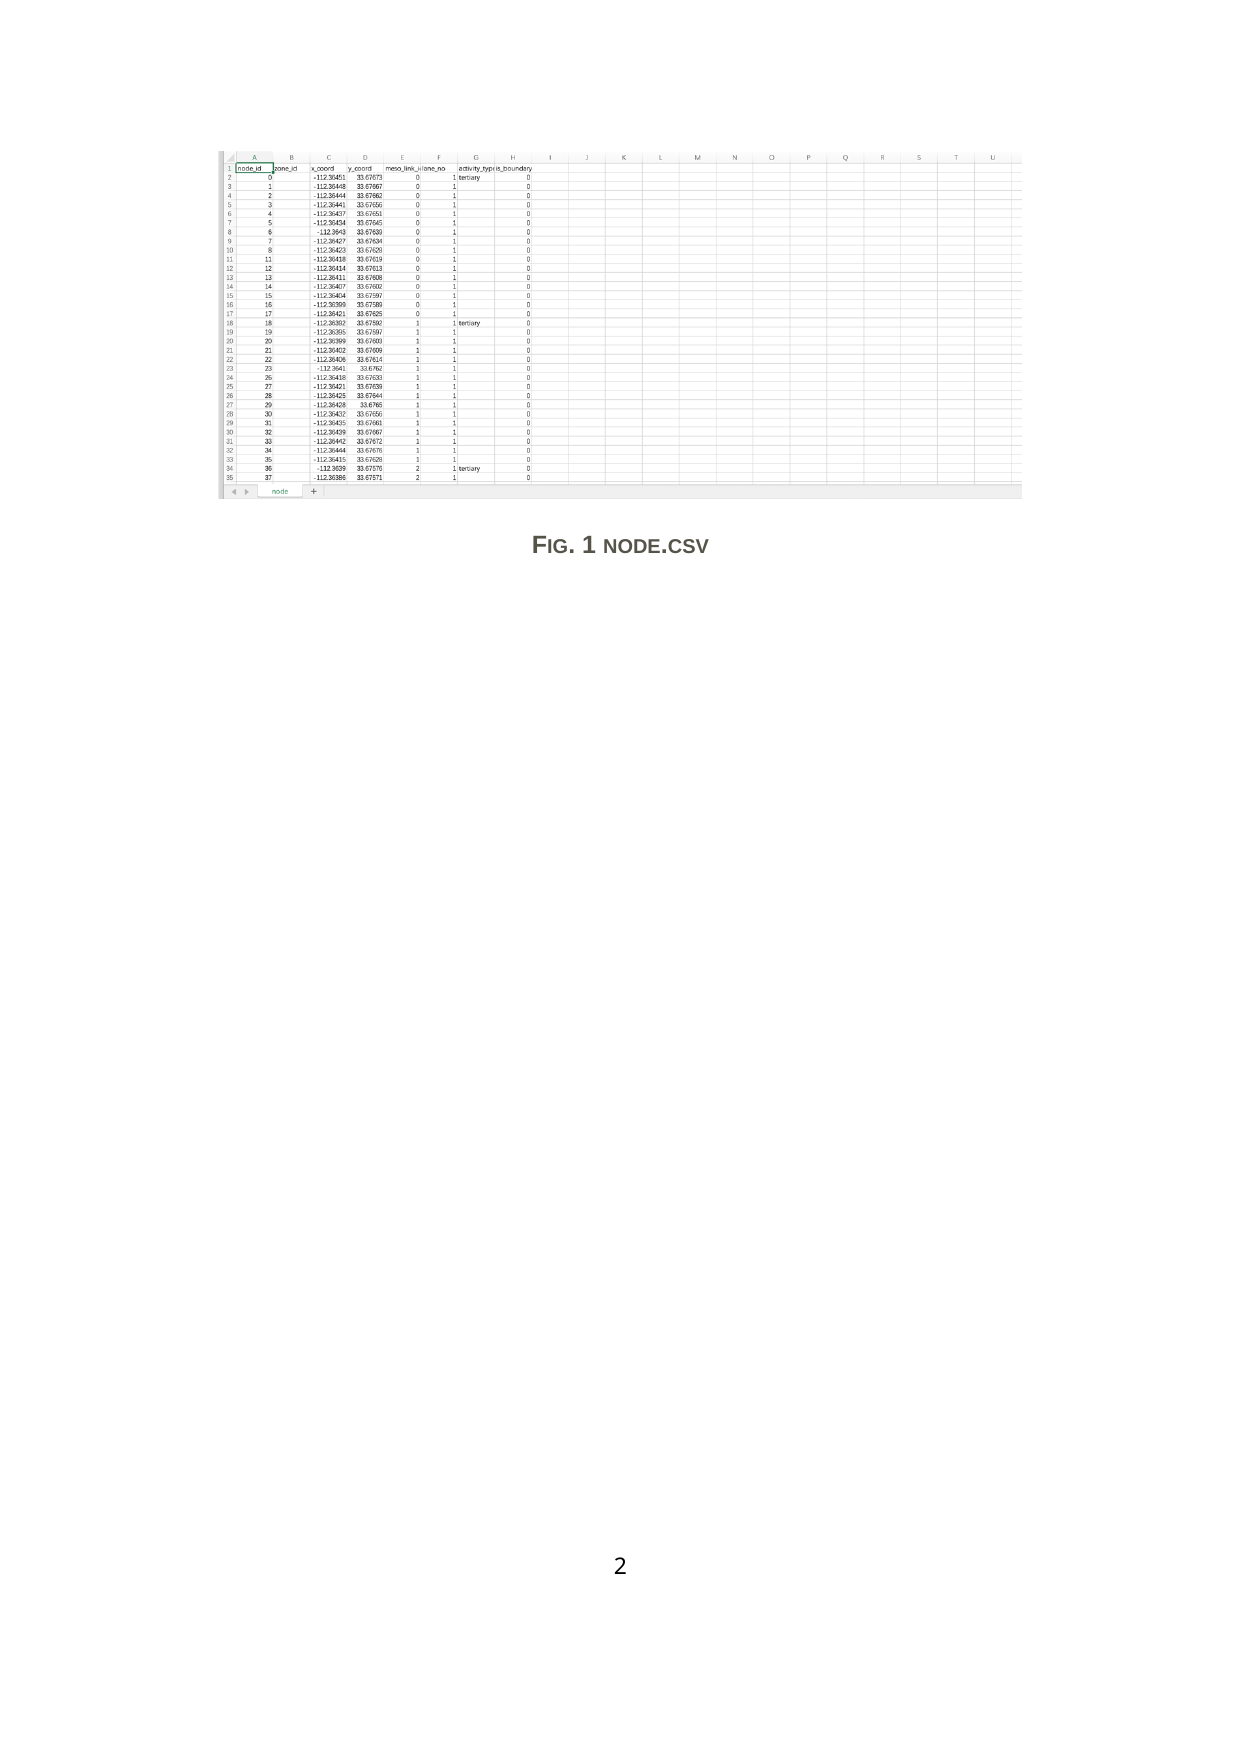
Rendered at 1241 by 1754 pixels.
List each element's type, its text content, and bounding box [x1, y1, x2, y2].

picture [218, 151, 1022, 499]
text Fig. 1 node.csv [187, 528, 1053, 561]
